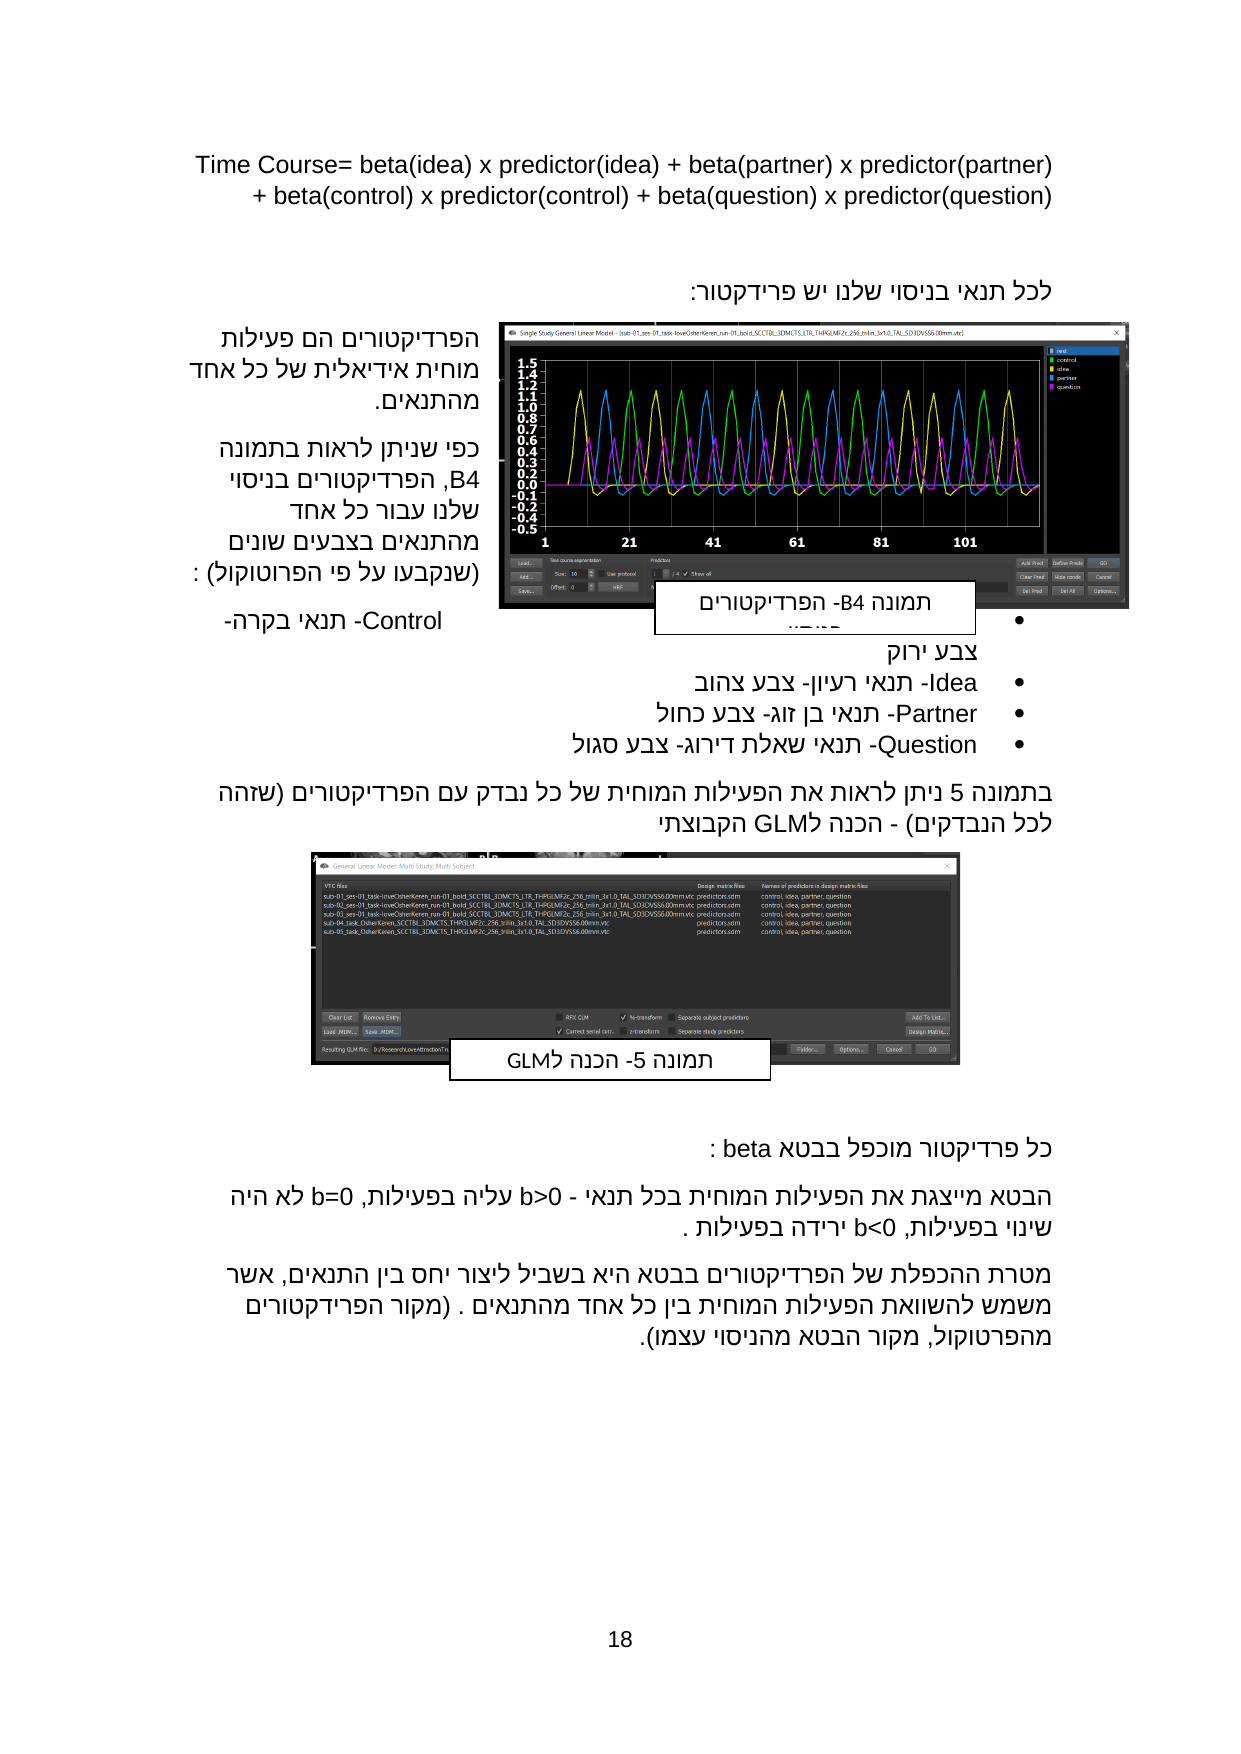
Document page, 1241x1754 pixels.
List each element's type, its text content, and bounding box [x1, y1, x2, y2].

picture [498, 322, 1130, 609]
text כל פרדיקטור מוכפל בבטא beta : [187, 1134, 1053, 1163]
text Time Course= beta(idea) x predictor(idea) + beta(partner) x predictor(partner) beta(control) x predictor(control) + beta(question) x predictor(question) + [187, 150, 1053, 210]
text מטרת ההכפלת של הפרדיקטורים בבטא היא בשביל ליצור יחס בין התנאים, אשר משמש להשוואת הפעילות המוחית בין כל אחד מהתנאים . (מקור הפרידקטורים מהפרטוקול, מקור הבטא מהניסוי עצמו). [187, 1260, 1053, 1351]
list Idea- תנאי רעיון- צבע צהוב [187, 668, 1015, 697]
text בתמונה 5 ניתן לראות את הפעילות המוחית של כל נבדק עם הפרדיקטורים (שזהה לכל הנבדקים) - הכנה לGLM הקבוצתי [187, 778, 1053, 838]
list Partner- תנאי בן זוג- צבע כחול [187, 699, 1015, 728]
picture [311, 852, 961, 1065]
list Question- תנאי שאלת דירוג- צבע סגול [187, 730, 1015, 759]
list Control- תנאי בקרה- צבע ירוק [187, 606, 1015, 666]
text לכל תנאי בניסוי שלנו יש פרידקטור: [187, 276, 1053, 305]
text הבטא מייצגת את הפעילות המוחית בכל תנאי - b>0 עליה בפעילות, b=0 לא היה שינוי בפעילות, b<0 ירידה בפעילות . [187, 1182, 1053, 1241]
text הפרדיקטורים הם פעילות מוחית אידיאלית של כל אחד מהתנאים. [187, 324, 498, 415]
text כפי שניתן לראות בתמונה B4, הפרדיקטורים בניסוי שלנו עבור כל אחד מהתנאים בצבעים שונים (שנקבעו על פי הפרוטוקול) : [187, 434, 498, 587]
